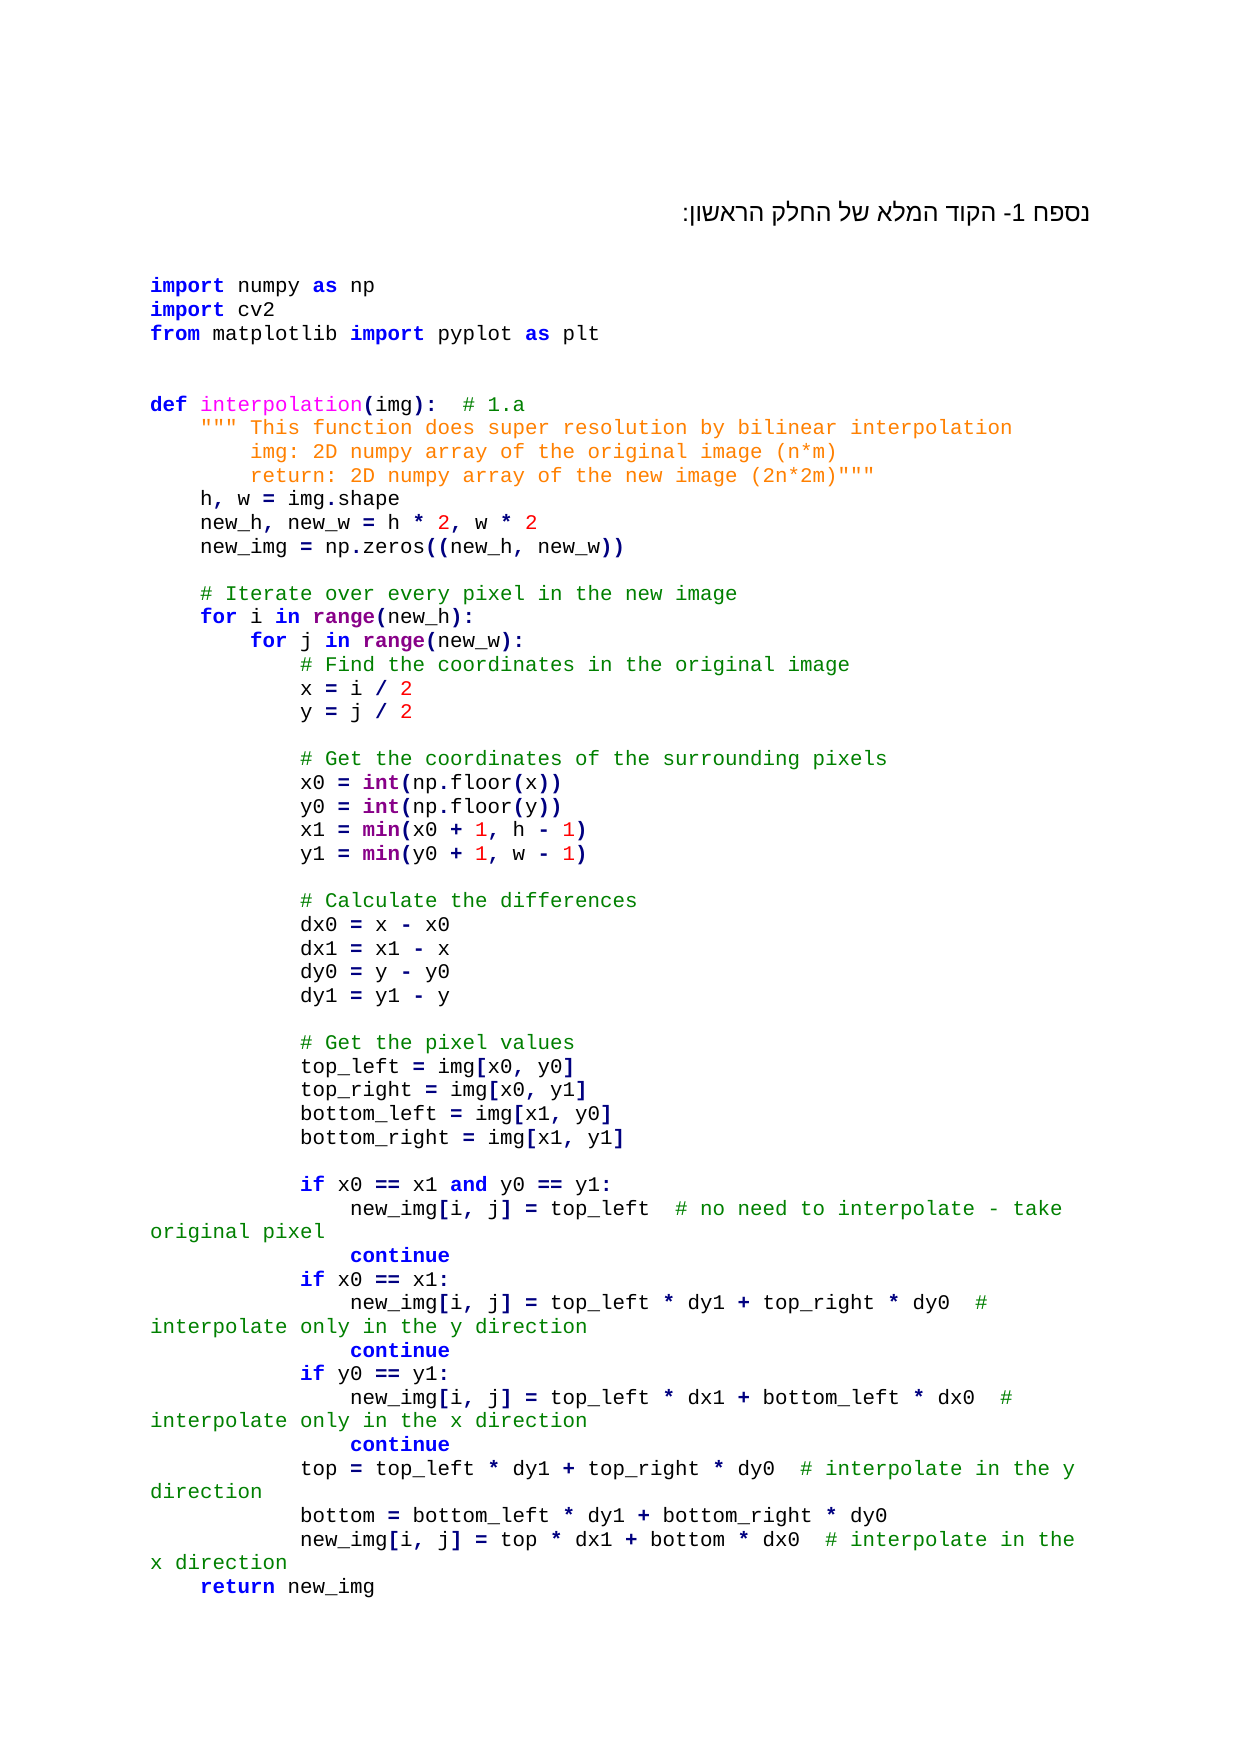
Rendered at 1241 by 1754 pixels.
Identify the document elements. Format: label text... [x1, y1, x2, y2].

text from matplotlib import pyplot as plt [150, 323, 1090, 346]
text # Get the coordinates of the surrounding pixels [150, 748, 1090, 772]
text img: 2D numpy array of the original image (n*m) [150, 441, 1090, 465]
text new_img[i, j] = top_left # no need to interpolate - take original pixel [150, 1198, 1090, 1245]
text if y0 == y1: [150, 1363, 1090, 1387]
text for i in range(new_h): [150, 607, 1090, 630]
text new_img[i, j] = top * dx1 + bottom * dx0 # interpolate in the x direction [150, 1529, 1090, 1576]
text bottom = bottom_left * dy1 + bottom_right * dy0 [150, 1505, 1090, 1529]
text h, w = img.shape [150, 488, 1090, 512]
text dx1 = x1 - x [150, 938, 1090, 961]
text continue [150, 1339, 1090, 1363]
text # Get the pixel values [150, 1032, 1090, 1056]
text top_left = img[x0, y0] [150, 1056, 1090, 1079]
text top_right = img[x0, y1] [150, 1079, 1090, 1103]
text continue [150, 1434, 1090, 1458]
text continue [150, 1245, 1090, 1269]
text dy1 = y1 - y [150, 985, 1090, 1008]
text bottom_left = img[x1, y0] [150, 1103, 1090, 1127]
text x = i / 2 [150, 677, 1090, 701]
text new_img[i, j] = top_left * dx1 + bottom_left * dx0 # interpolate only in the x direction [150, 1387, 1090, 1434]
text if x0 == x1 and y0 == y1: [150, 1174, 1090, 1198]
text נספח 1- הקוד המלא של החלק הראשון: [150, 198, 1090, 257]
text if x0 == x1: [150, 1269, 1090, 1292]
text y1 = min(y0 + 1, w - 1) [150, 843, 1090, 867]
text import numpy as np [150, 276, 1090, 299]
text # Calculate the differences [150, 890, 1090, 914]
text import cv2 [150, 299, 1090, 323]
text new_img = np.zeros((new_h, new_w)) [150, 536, 1090, 559]
text y = j / 2 [150, 701, 1090, 725]
text return: 2D numpy array of the new image (2n*2m)""" [150, 465, 1090, 488]
text x0 = int(np.floor(x)) [150, 772, 1090, 796]
text top = top_left * dy1 + top_right * dy0 # interpolate in the y direction [150, 1458, 1090, 1505]
text new_img[i, j] = top_left * dy1 + top_right * dy0 # interpolate only in the y direction [150, 1292, 1090, 1339]
text bottom_right = img[x1, y1] [150, 1127, 1090, 1150]
text dy0 = y - y0 [150, 961, 1090, 985]
text def interpolation(img): # 1.a [150, 394, 1090, 417]
text y0 = int(np.floor(y)) [150, 796, 1090, 819]
text dx0 = x - x0 [150, 914, 1090, 938]
text # Find the coordinates in the original image [150, 654, 1090, 677]
text x1 = min(x0 + 1, h - 1) [150, 819, 1090, 843]
text for j in range(new_w): [150, 630, 1090, 654]
text # Iterate over every pixel in the new image [150, 583, 1090, 607]
text new_h, new_w = h * 2, w * 2 [150, 512, 1090, 536]
text """ This function does super resolution by bilinear interpolation [150, 417, 1090, 441]
text return new_img [150, 1576, 1090, 1600]
